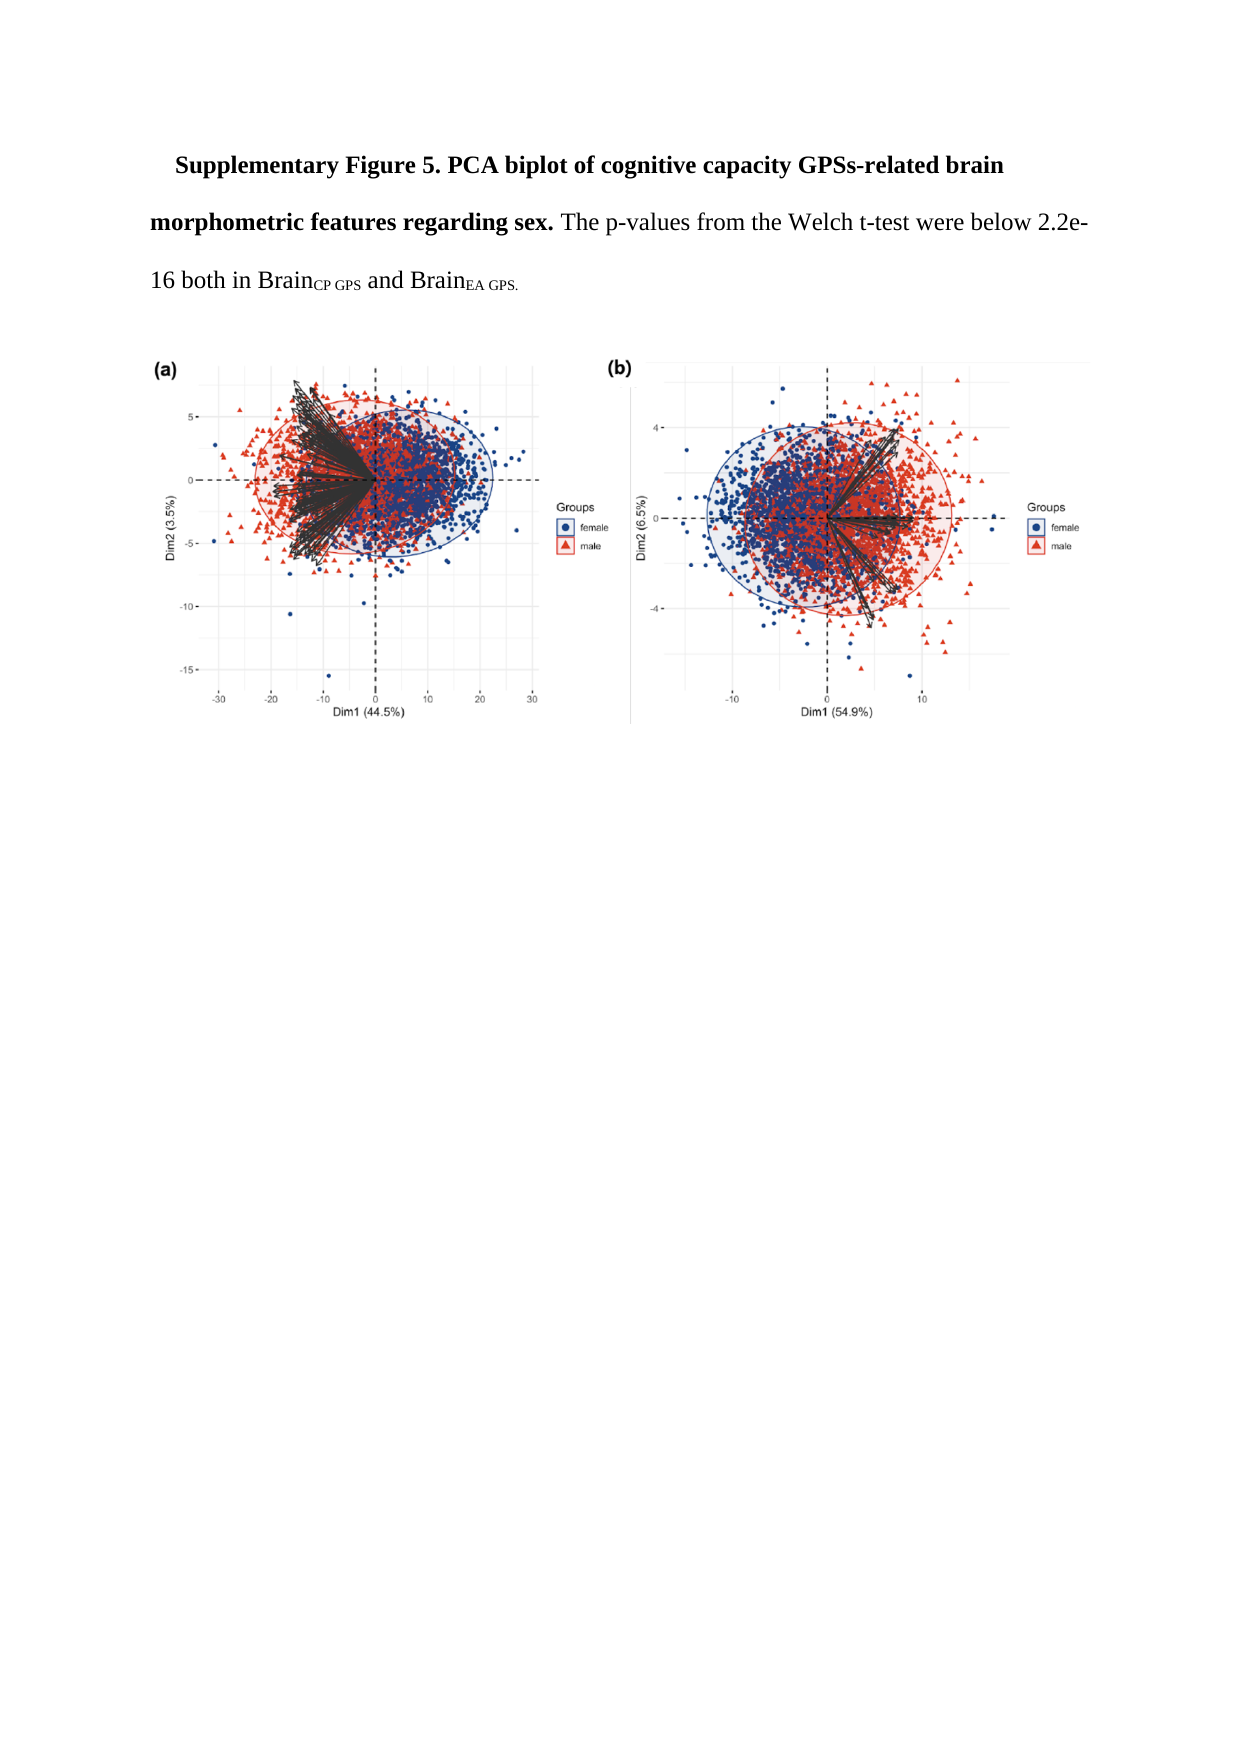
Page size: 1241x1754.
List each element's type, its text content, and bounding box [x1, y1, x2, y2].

picture [150, 347, 1091, 724]
text Supplementary Figure 5. PCA biplot of cognitive capacity GPSs-related brain morphometric features regarding sex. The p-values from the Welch t-test were below 2.2e-16 both in BrainCP GPS and BrainEA GPS. [150, 150, 1090, 294]
